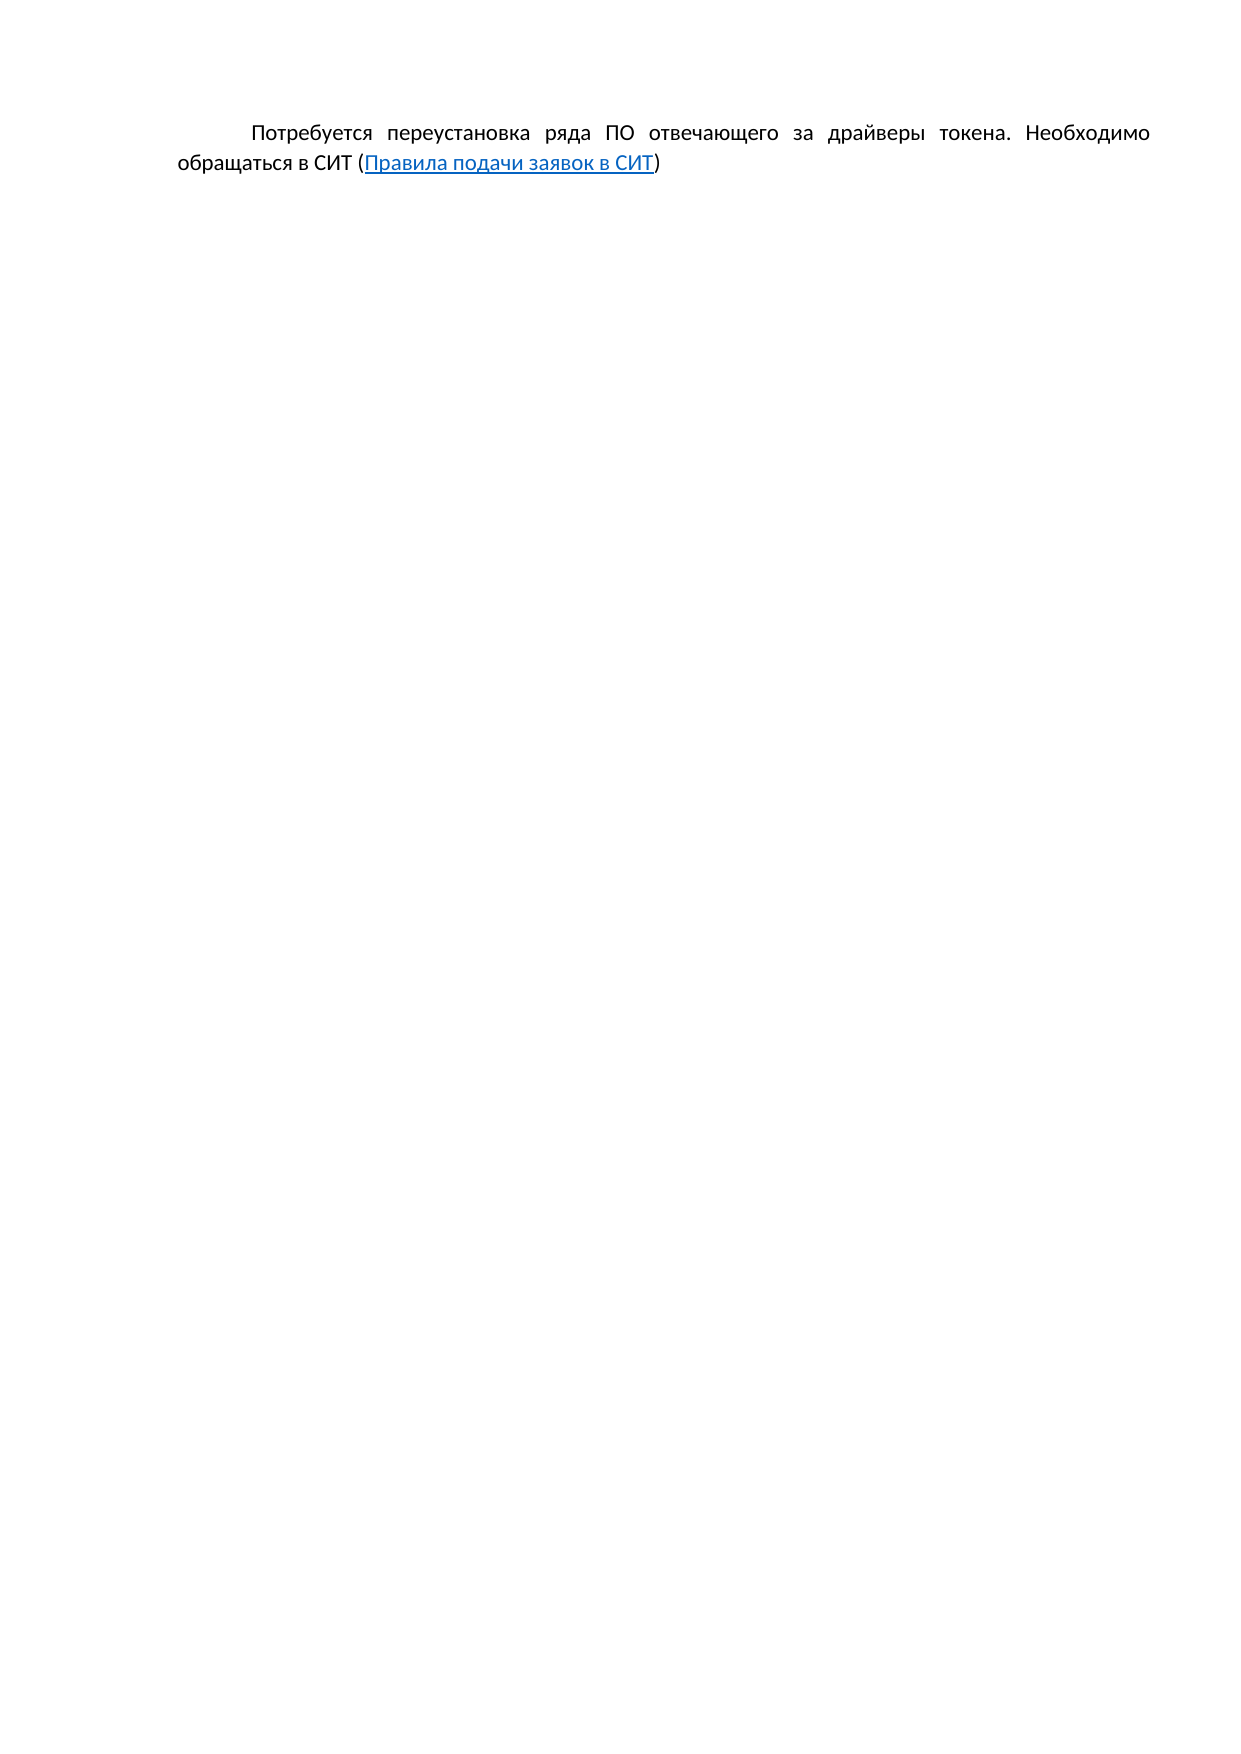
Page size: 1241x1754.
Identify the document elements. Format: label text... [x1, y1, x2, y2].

text Потребуется переустановка ряда ПО отвечающего за драйверы токена. Необходимо обращаться в СИТ (Правила подачи заявок в СИТ) [177, 118, 1152, 176]
